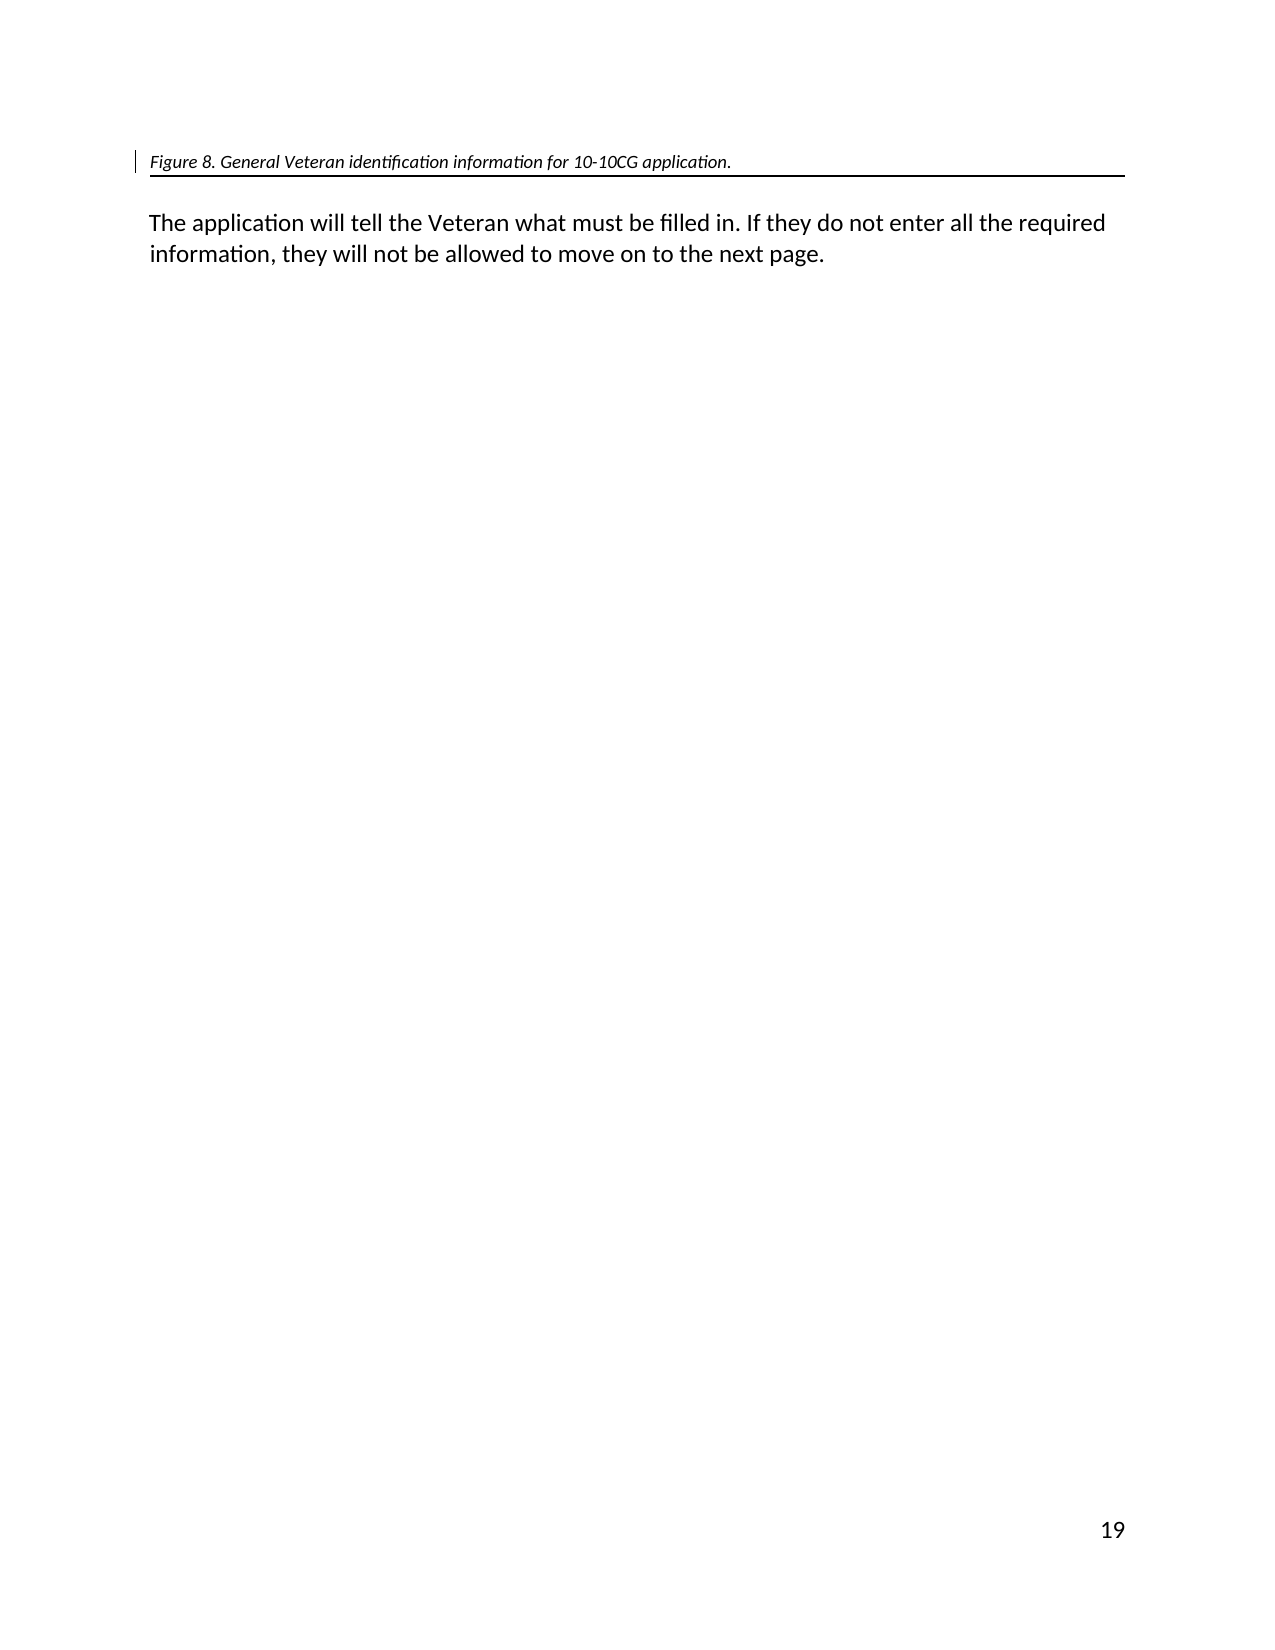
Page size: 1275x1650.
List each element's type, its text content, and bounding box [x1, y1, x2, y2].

text Figure 8. General Veteran identification information for 10-10CG application. [150, 150, 1125, 175]
text The application will tell the Veteran what must be filled in. If they do not enter all the required information, they will not be allowed to move on to the next page. [148, 208, 1114, 269]
